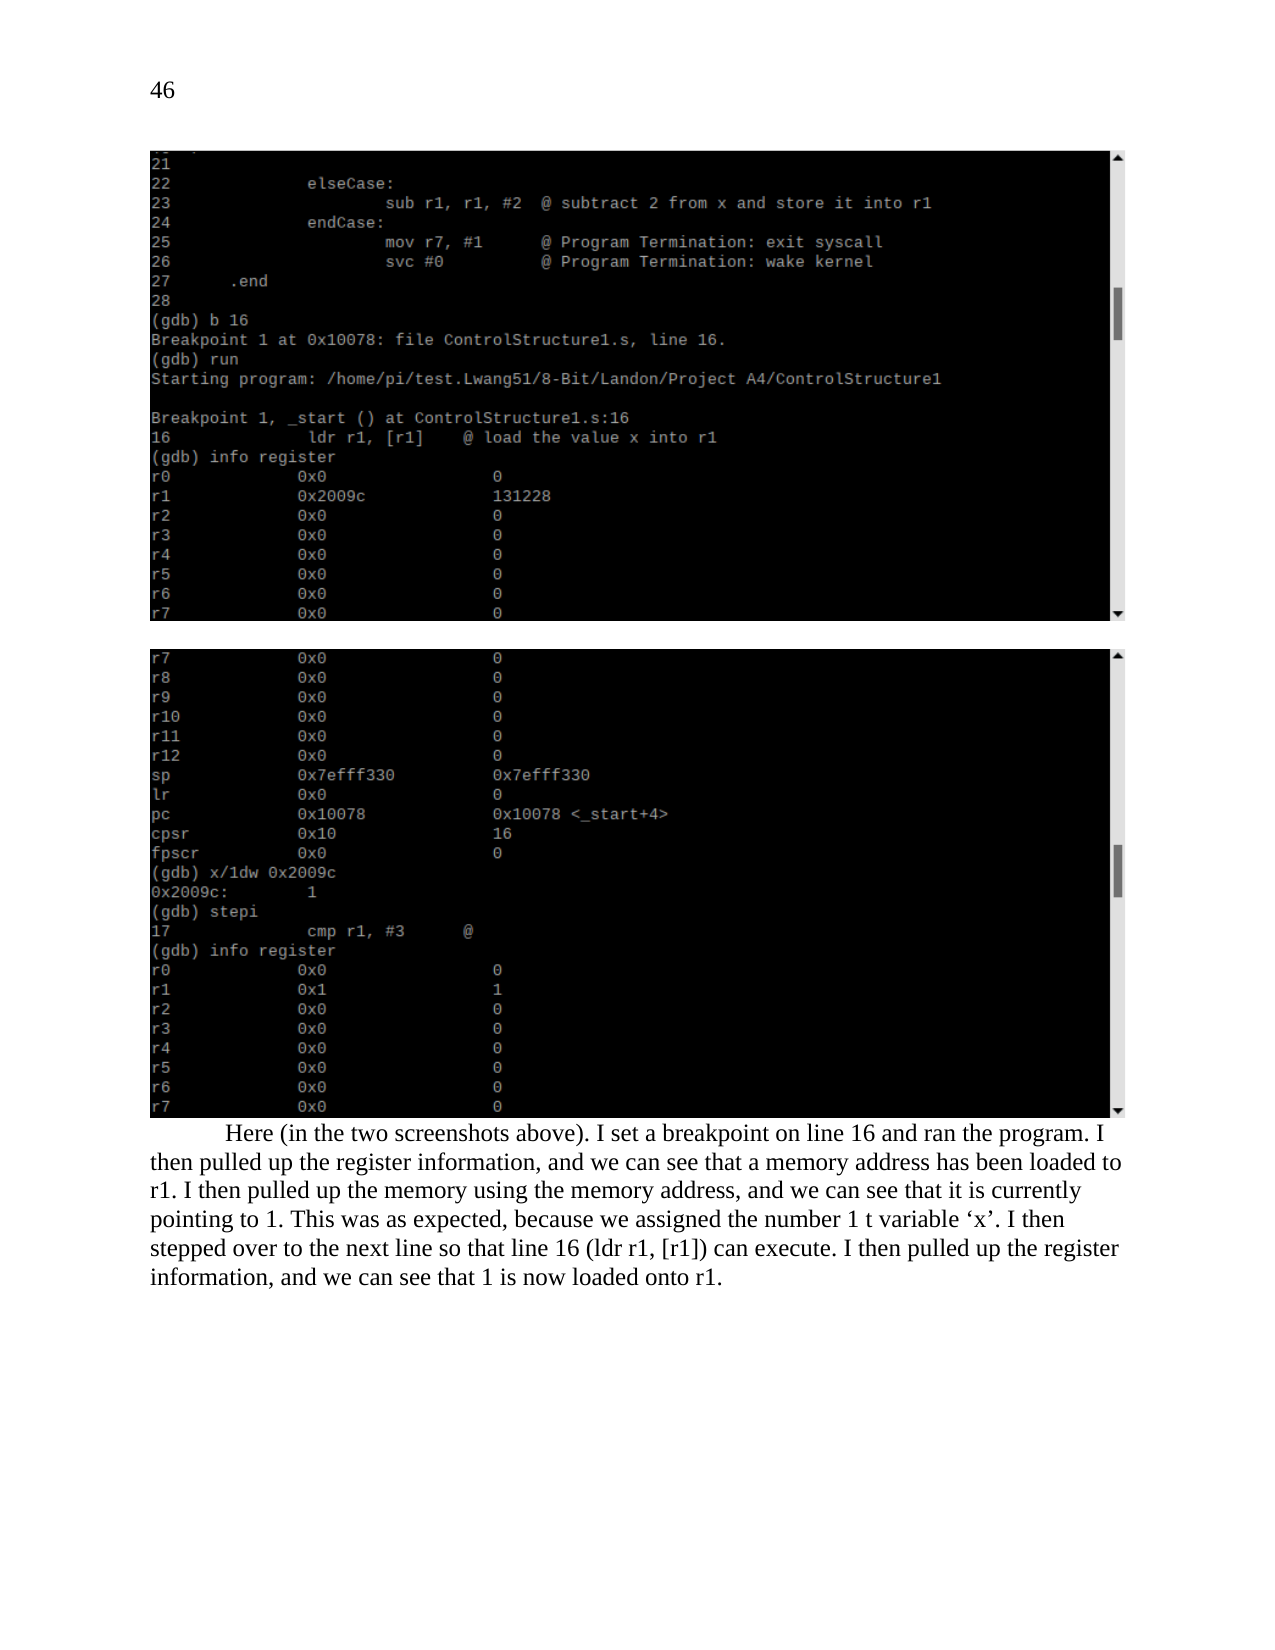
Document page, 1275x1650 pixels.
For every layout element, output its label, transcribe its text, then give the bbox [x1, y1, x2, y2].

picture [150, 150, 1125, 621]
text Here (in the two screenshots above). I set a breakpoint on line 16 and ran the program. I then pulled up the register information, and we can see that a memory address has been loaded to r1. I then pulled up the memory using the memory address, and we can see that it is currently pointing to 1. This was as expected, because we assigned the number 1 t variable ‘x’. I then stepped over to the next line so that line 16 (ldr r1, [r1]) can execute. I then pulled up the register information, and we can see that 1 is now loaded onto r1. [150, 1118, 1125, 1290]
picture [150, 649, 1125, 1118]
